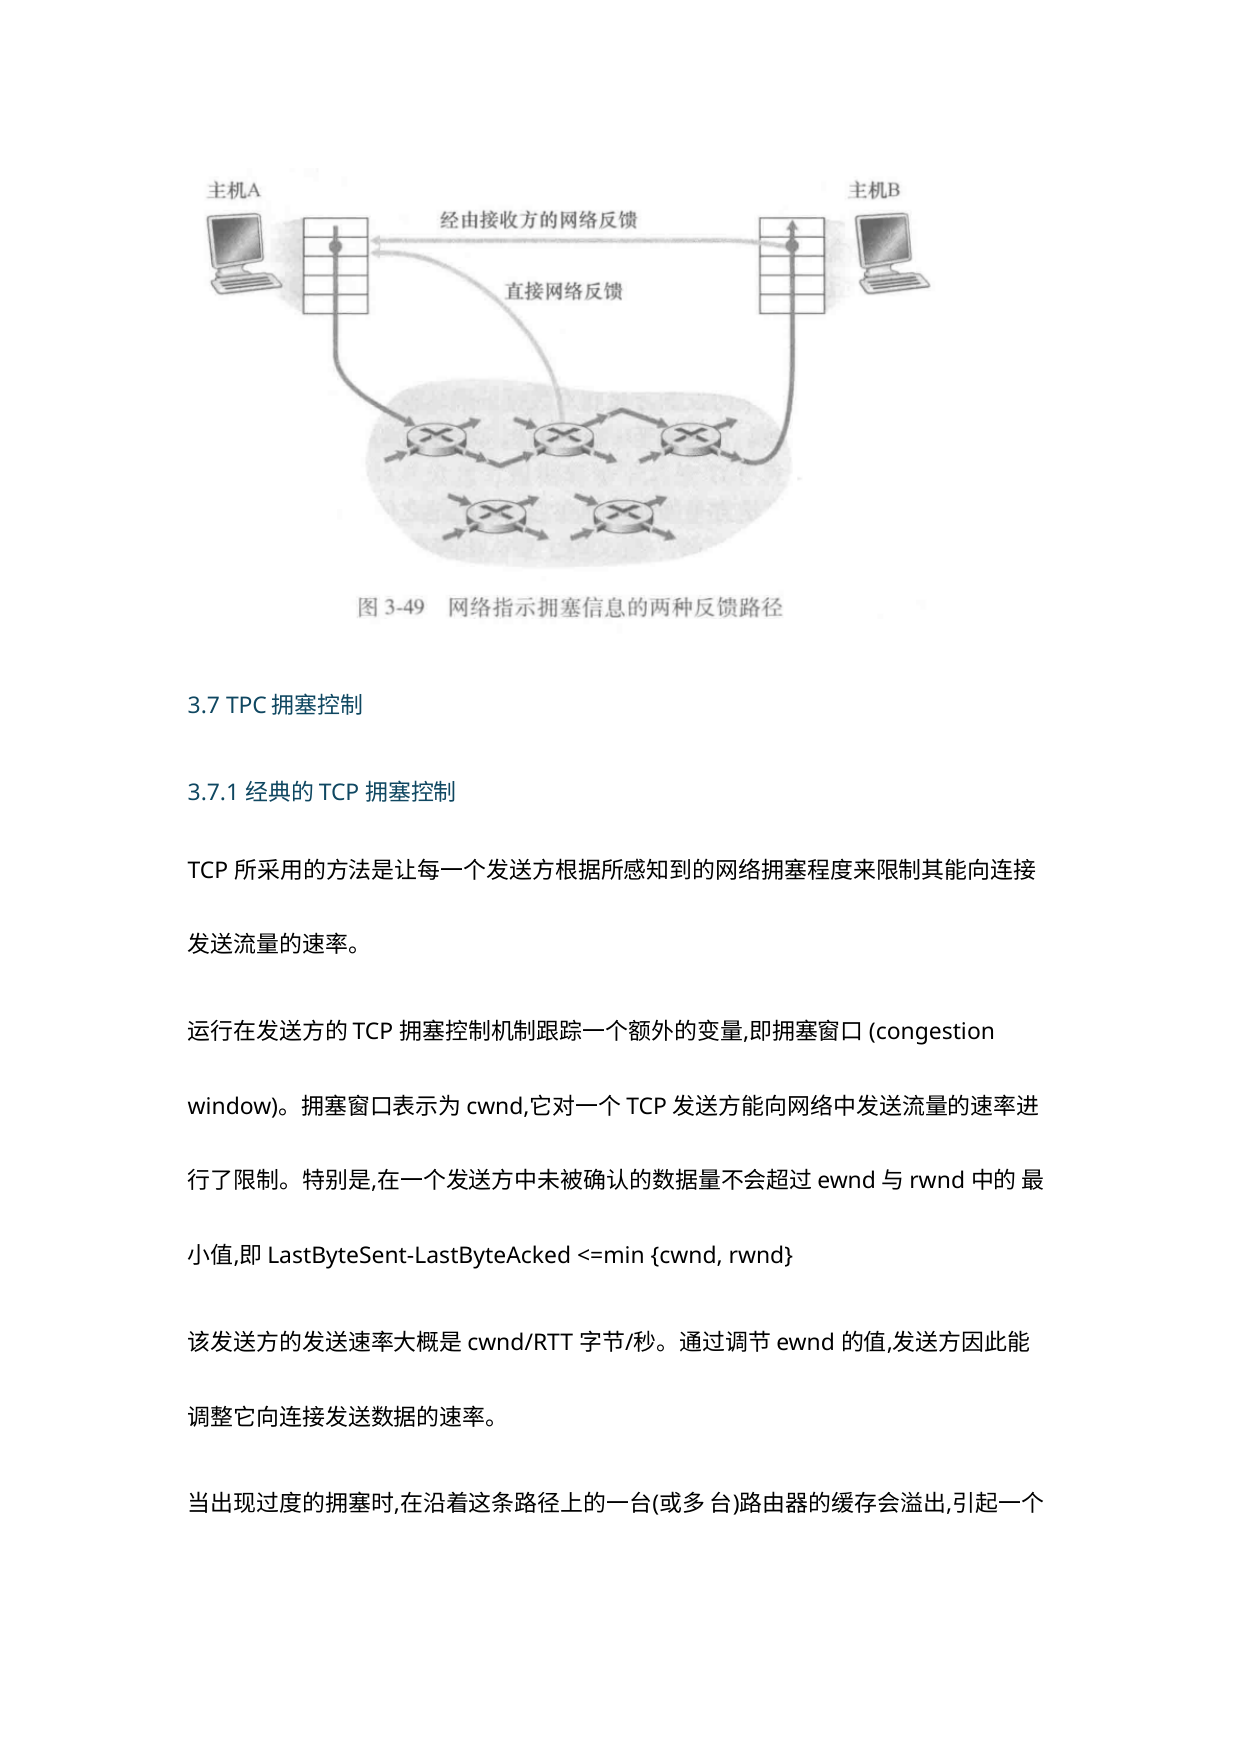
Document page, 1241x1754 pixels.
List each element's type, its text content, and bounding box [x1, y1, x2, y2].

text 运行在发送方的TCP 拥塞控制机制跟踪一个额外的变量,即拥塞窗口 (congestion window)。拥塞窗口表示为cwnd,它对一个 TCP 发送方能向网络中发送流量的速率进行了限制。特别是,在一个发送方中未被确认的数据量不会超过ewnd 与rwnd 中的 最小值,即LastByteSent-LastByteAcked <=min {cwnd, rwnd} [187, 997, 1053, 1286]
picture [187, 168, 939, 644]
subtitle 3.7 TPC拥塞控制 [187, 671, 1053, 736]
text TCP 所采用的方法是让每一个发送方根据所感知到的网络拥塞程度来限制其能向连接发送流量的速率。 [187, 836, 1053, 976]
subtitle 3.7.1 经典的TCP 拥塞控制 [187, 757, 1053, 822]
text 该发送方的发送速率大概是cwnd/RTT 字节/秒。通过调节 ewnd 的值,发送方因此能调整它向连接发送数据的速率。 [187, 1308, 1053, 1447]
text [187, 1469, 1053, 1534]
